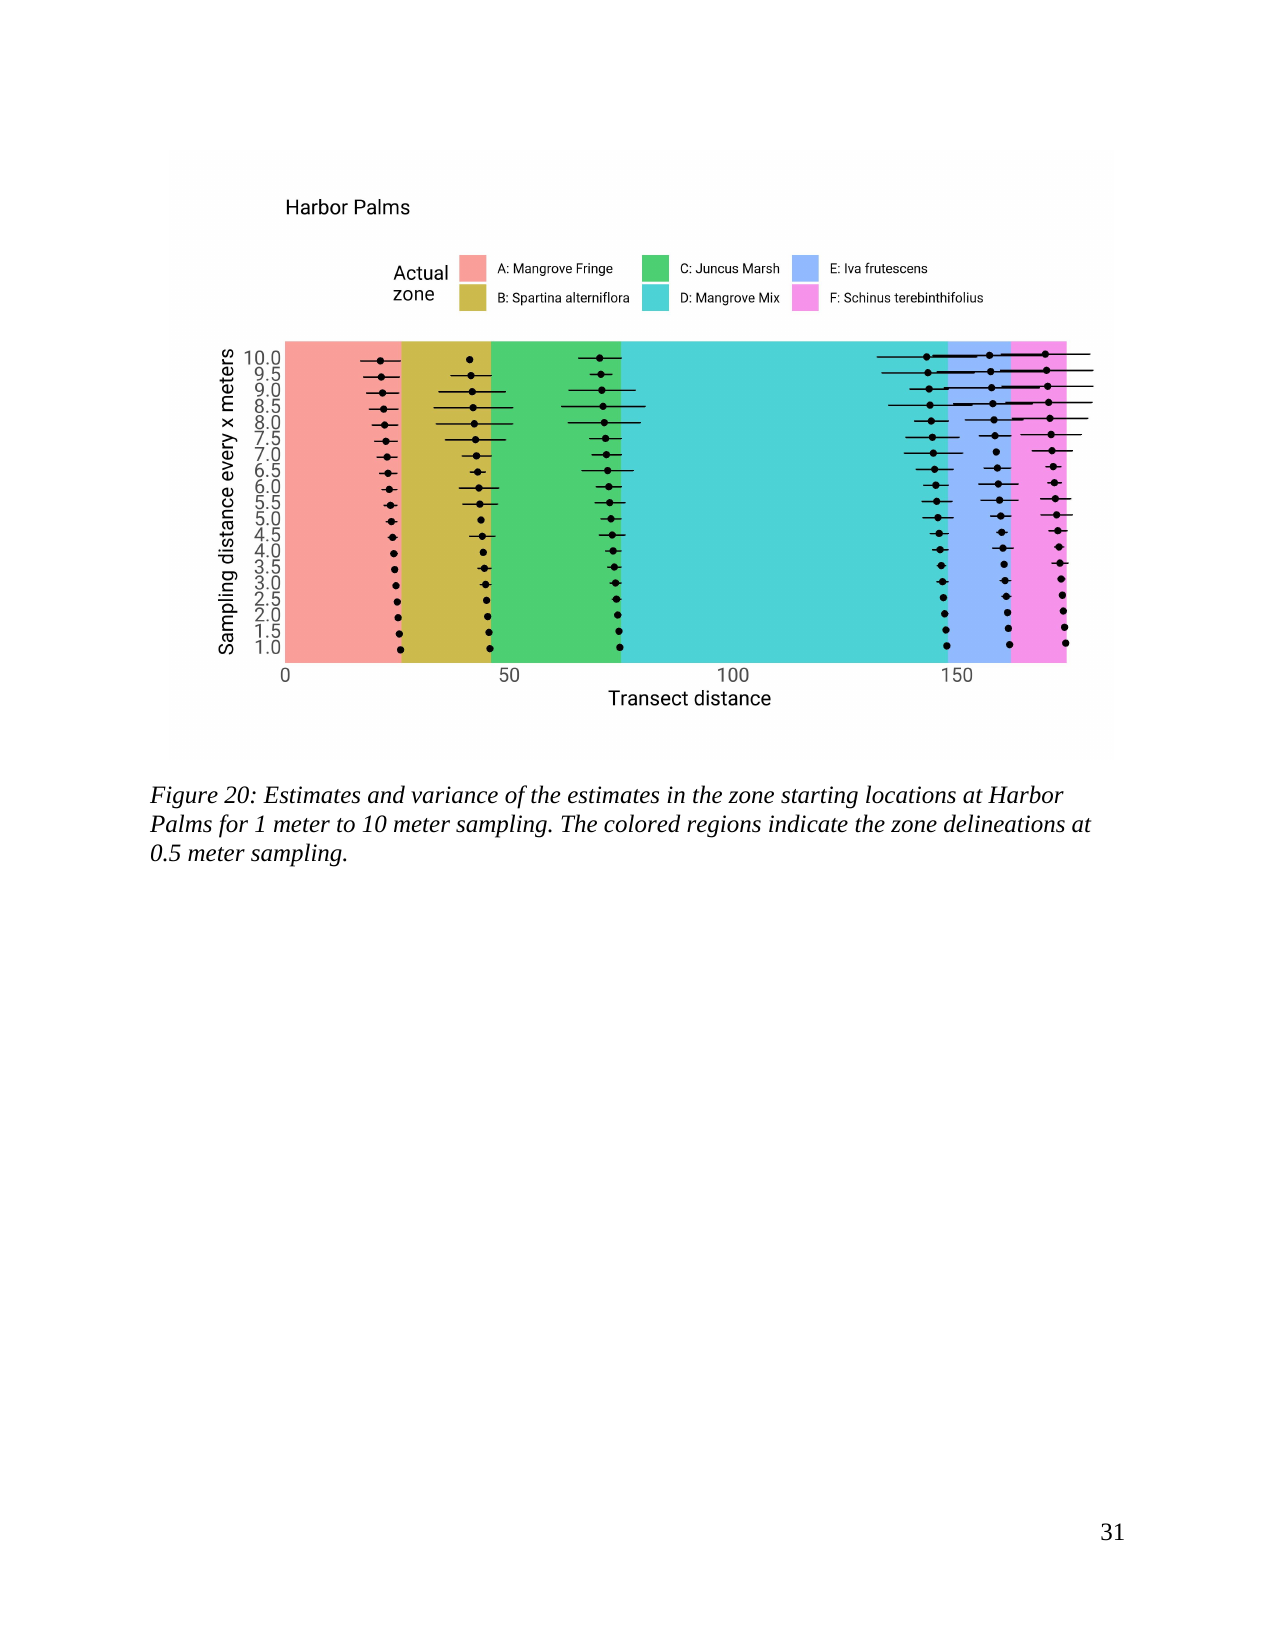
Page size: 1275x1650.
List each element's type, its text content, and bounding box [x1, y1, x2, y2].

table_header Figure 20: Estimates and variance of the estimates in the zone starting locations at Harbor Palms for 1 meter to 10 meter sampling. The colored regions indicate the zone delineations at 0.5 meter sampling. [139, 150, 1114, 879]
picture [168, 150, 1114, 760]
